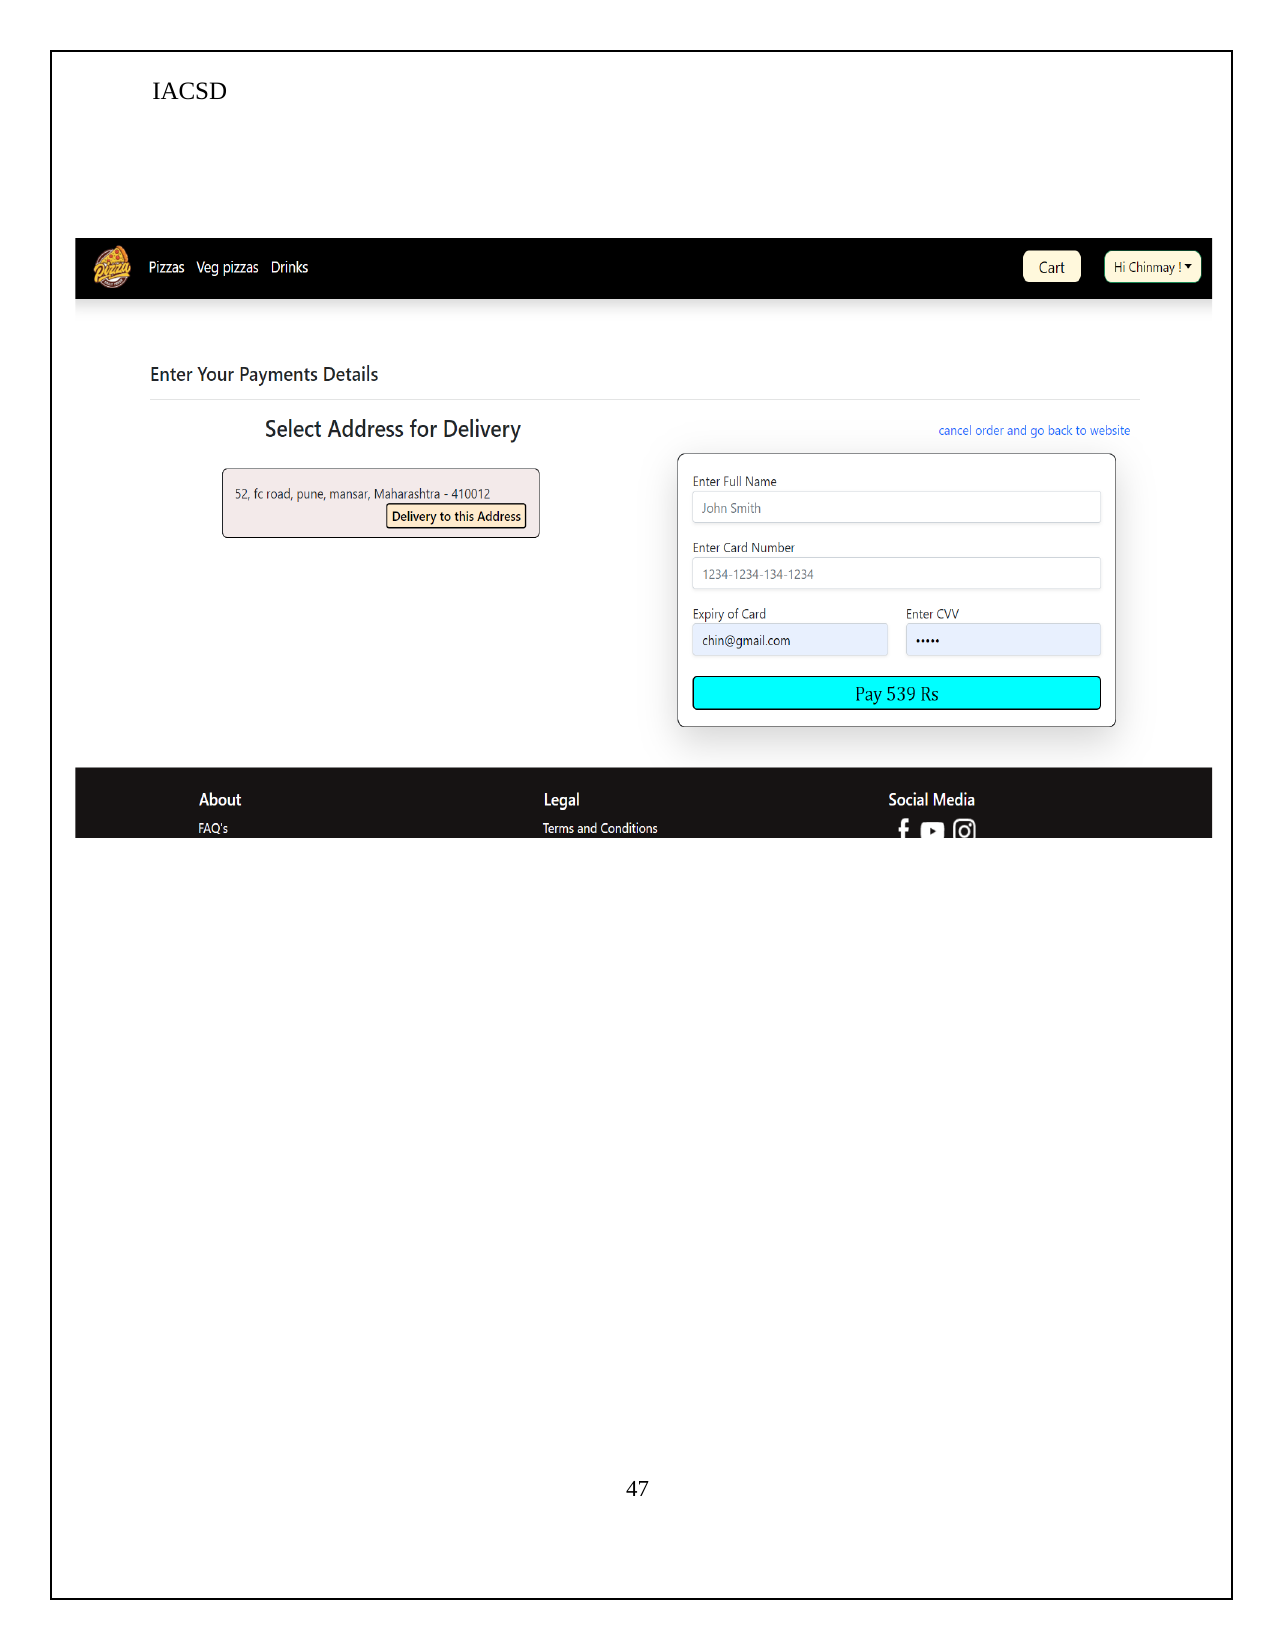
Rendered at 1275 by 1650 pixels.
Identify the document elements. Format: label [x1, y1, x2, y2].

picture [75, 238, 1213, 838]
